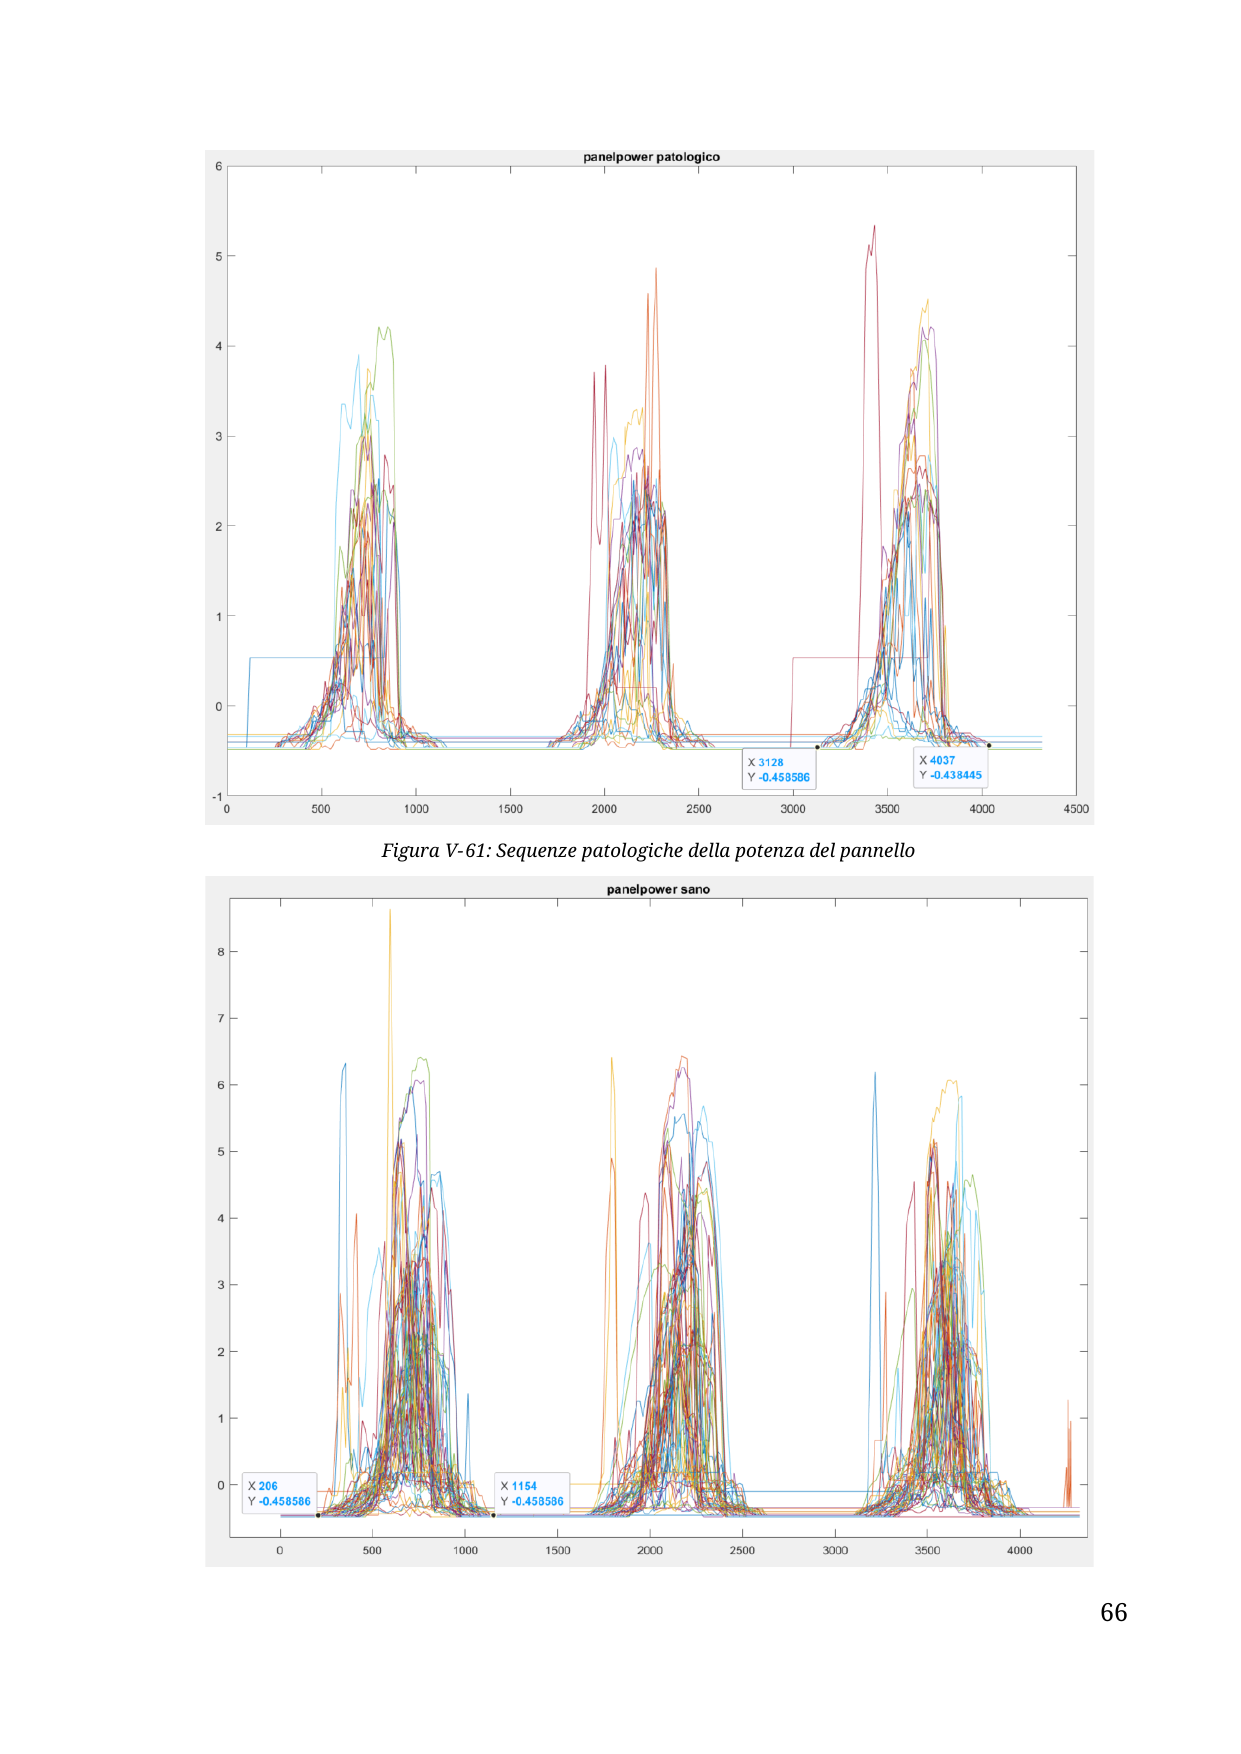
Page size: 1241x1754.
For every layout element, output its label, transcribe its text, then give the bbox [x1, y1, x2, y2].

picture [205, 150, 1095, 825]
picture [205, 876, 1094, 1567]
